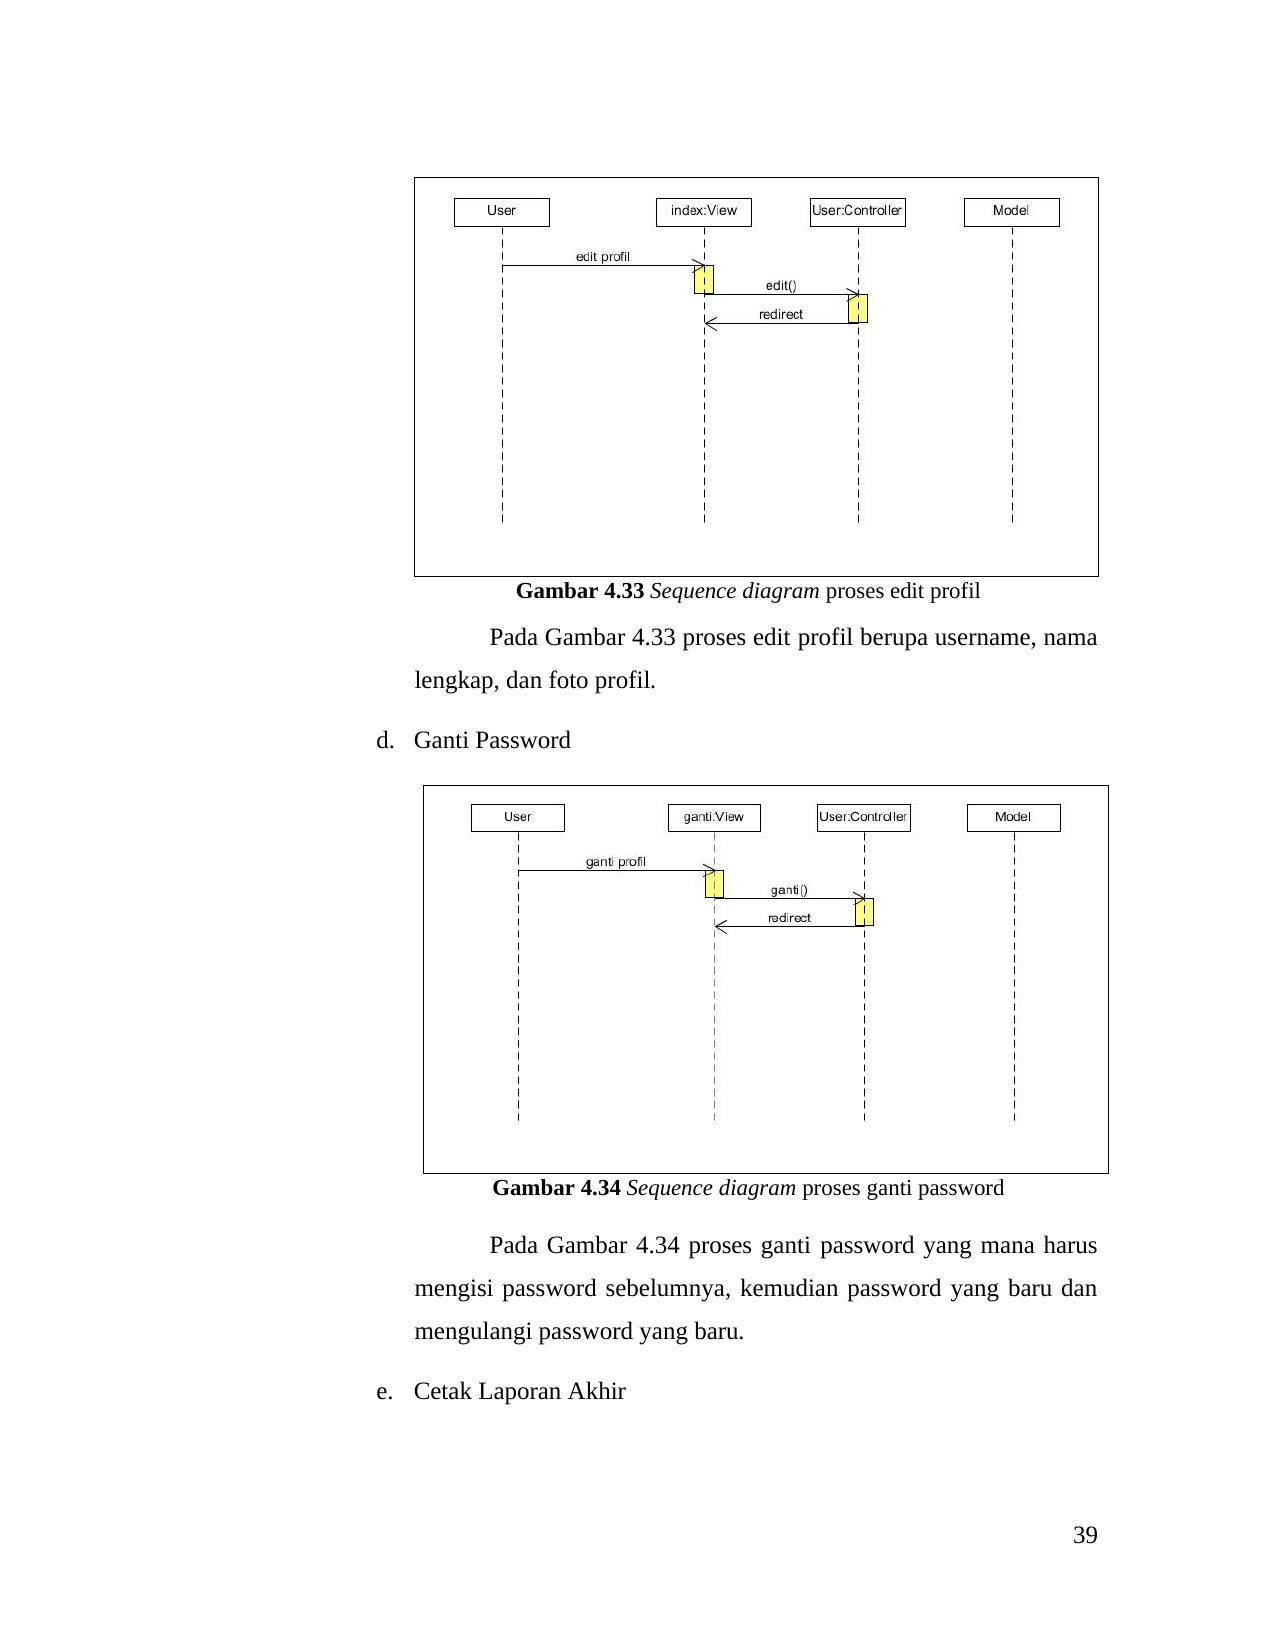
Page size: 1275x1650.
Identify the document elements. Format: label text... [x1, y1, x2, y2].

list Ganti Password [376, 725, 1098, 754]
picture [434, 178, 1079, 563]
table_header [424, 786, 1108, 1173]
text Pada Gambar 4.33 proses edit profil berupa username, nama lengkap, dan foto profil. [414, 622, 1098, 694]
table_header [415, 178, 1098, 576]
text Pada Gambar 4.34 proses ganti password yang mana harus mengisi password sebelumnya, kemudian password yang baru dan mengulangi password yang baru. [414, 1230, 1098, 1345]
list Cetak Laporan Akhir [376, 1376, 1098, 1405]
picture [452, 786, 1079, 1160]
text Gambar 4.34 Sequence diagram proses ganti password [399, 1174, 1098, 1200]
text Gambar 4.33 Sequence diagram proses edit profil [399, 577, 1098, 603]
